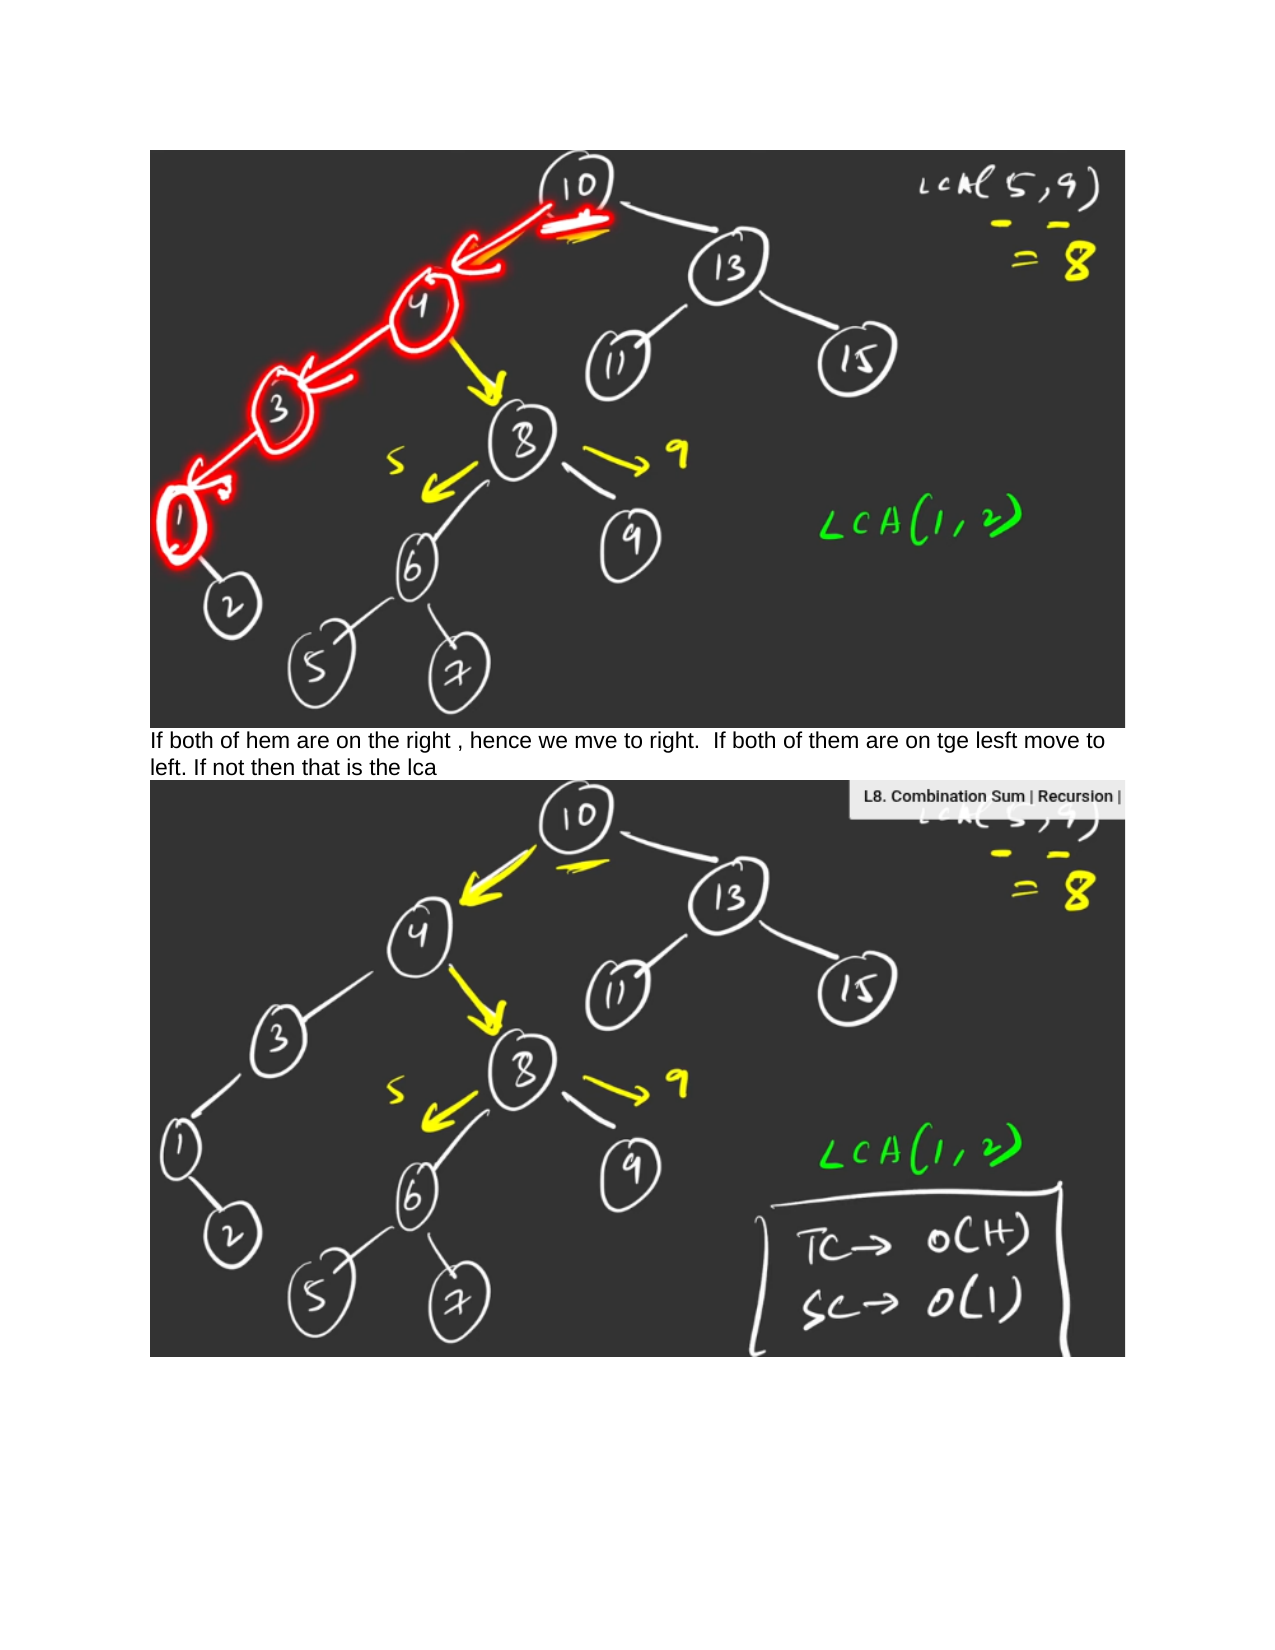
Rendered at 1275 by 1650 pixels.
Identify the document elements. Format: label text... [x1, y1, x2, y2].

picture [150, 780, 1125, 1357]
picture [150, 150, 1125, 728]
text If both of hem are on the right , hence we mve to right. If both of them are on tge lesft move to left. If not then that is the lca [150, 728, 1125, 780]
